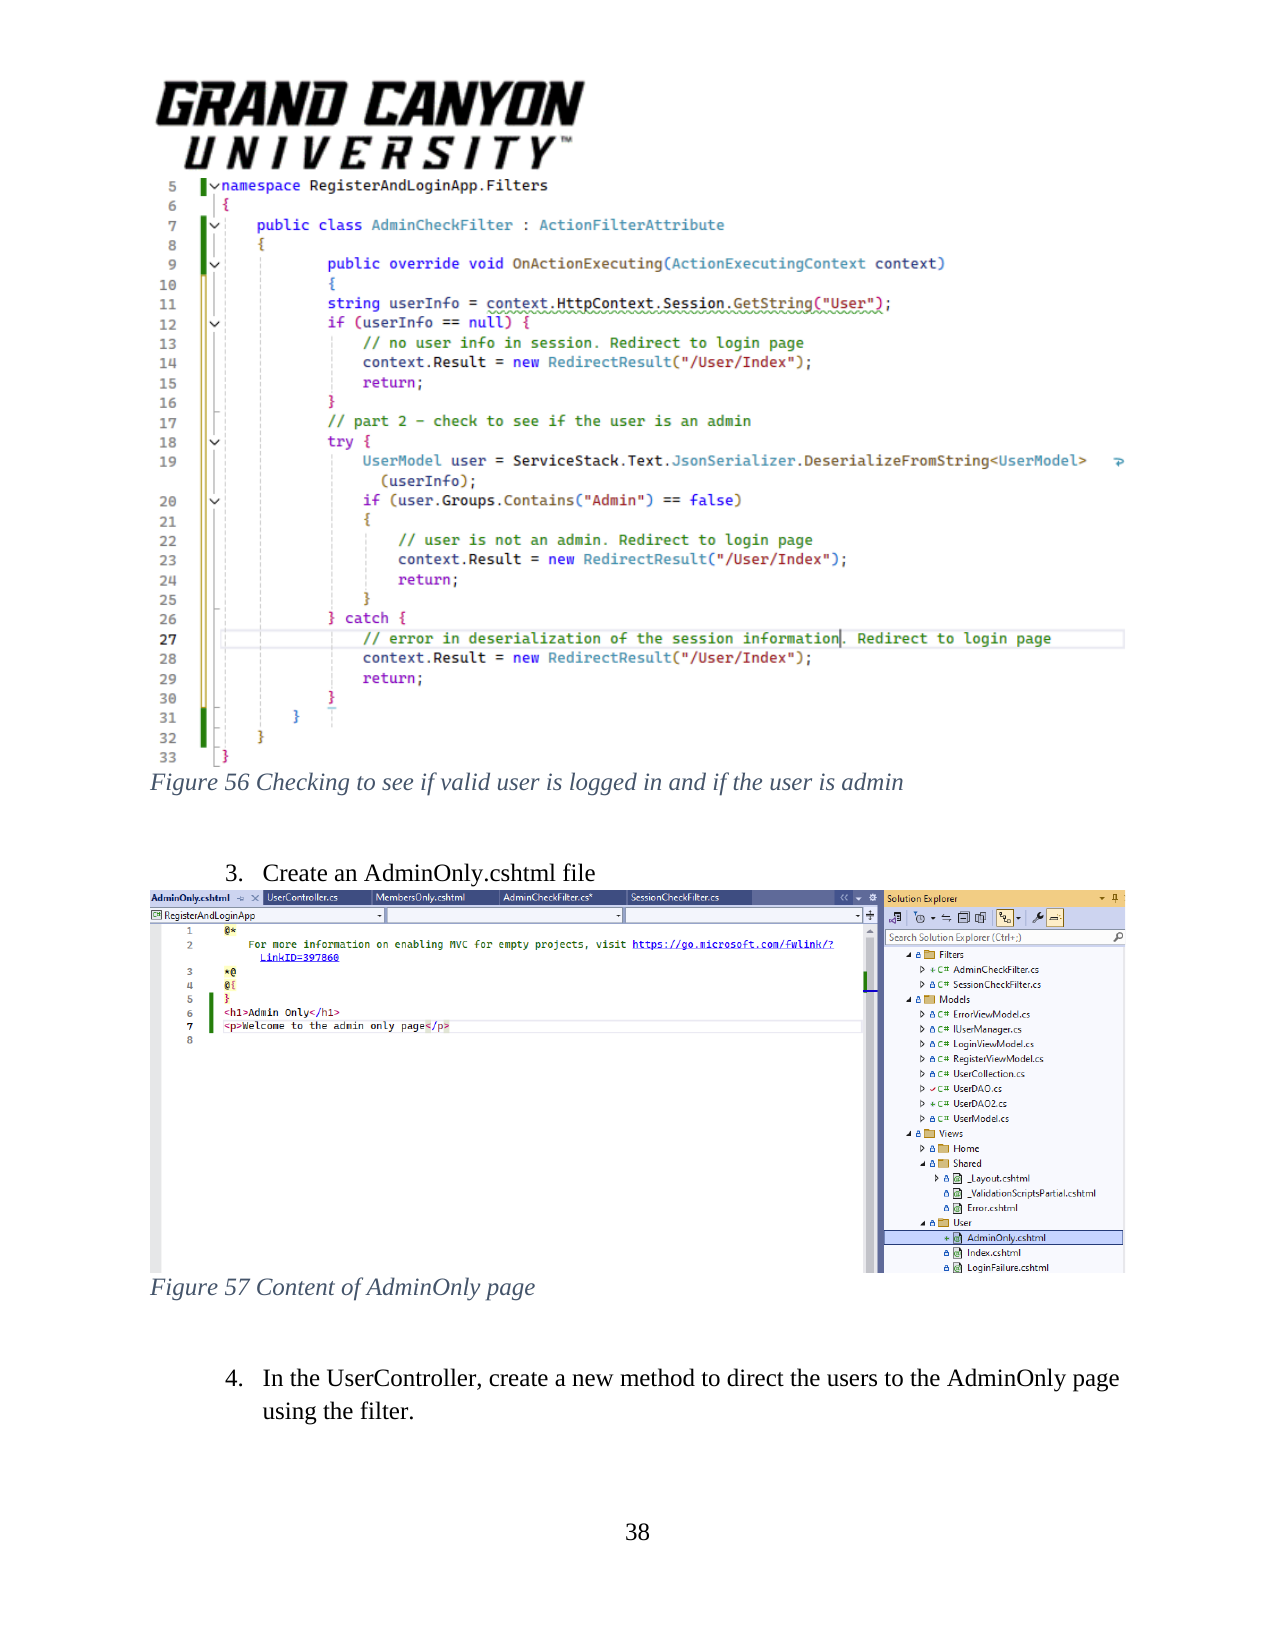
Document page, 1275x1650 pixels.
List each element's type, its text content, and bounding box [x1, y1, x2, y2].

list In the UserController, create a new method to direct the users to the AdminOnly page using the filter. [225, 1363, 1125, 1425]
text Figure 56 Checking to see if valid user is logged in and if the user is admin [150, 767, 1125, 796]
list Create an AdminOnly.cshtml file [225, 858, 1125, 887]
text Figure 57 Content of AdminOnly page [150, 1273, 1125, 1301]
picture [150, 890, 1125, 1273]
picture [150, 75, 1125, 767]
